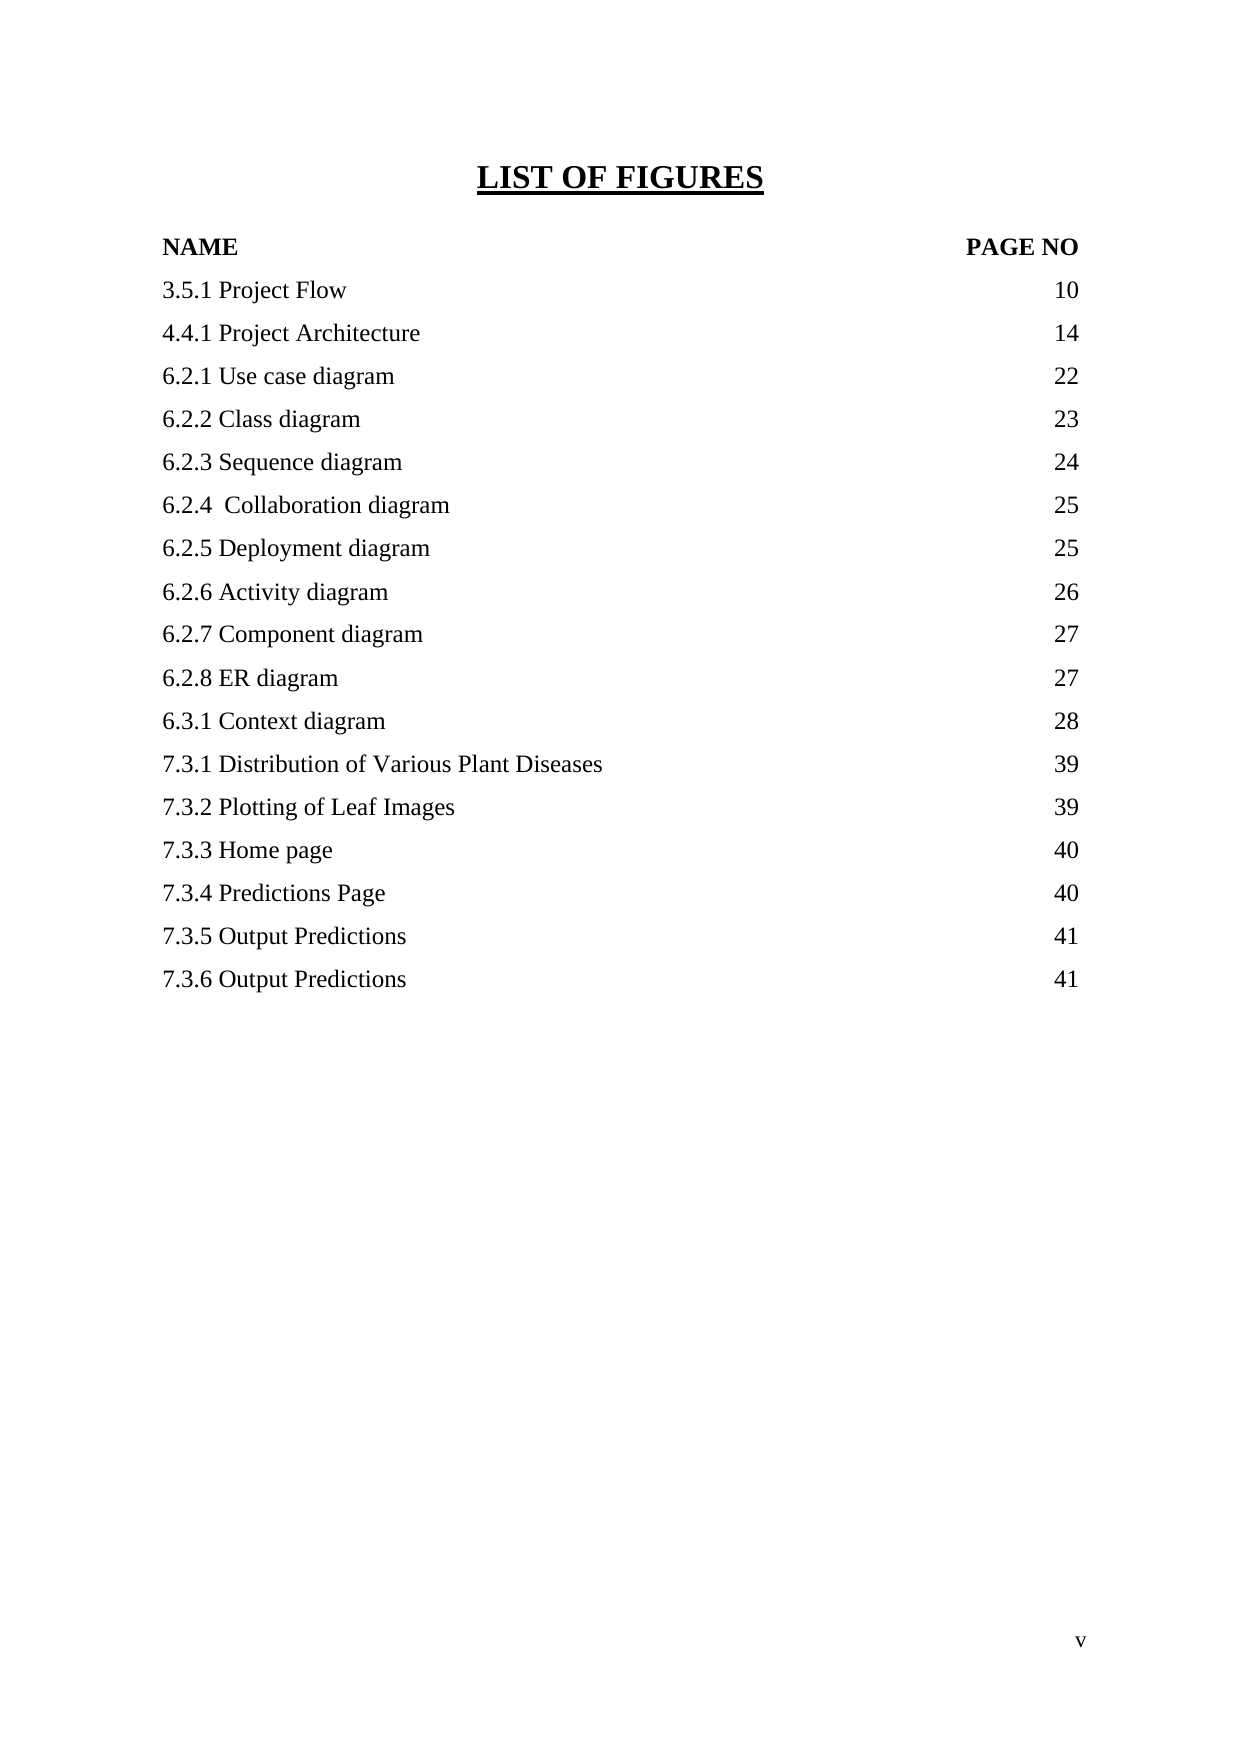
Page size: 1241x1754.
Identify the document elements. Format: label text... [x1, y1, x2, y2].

table_cell 26 [726, 570, 1099, 613]
table_cell 27 [726, 656, 1099, 699]
table_cell 27 [726, 613, 1099, 656]
table_cell 6.2.4 Collaboration diagram [141, 484, 726, 527]
table_cell 6.2.6 Activity diagram [141, 570, 726, 613]
table_cell 7.3.6 Output Predictions [141, 958, 726, 1001]
table_cell 39 [726, 785, 1099, 828]
table_cell 24 [726, 441, 1099, 484]
table_cell 41 [726, 958, 1099, 1001]
table_cell 4.4.1 Project Architecture [141, 311, 726, 354]
text LIST OF FIGURES [184, 158, 1056, 196]
table_cell 14 [726, 311, 1099, 354]
table_cell 25 [726, 484, 1099, 527]
table_cell 6.2.1 Use case diagram [141, 354, 726, 397]
table_cell 6.2.2 Class diagram [141, 398, 726, 441]
table_cell 6.3.1 Context diagram [141, 699, 726, 742]
table_cell 28 [726, 699, 1099, 742]
table_cell 3.5.1 Project Flow [141, 268, 726, 311]
table_cell 23 [726, 398, 1099, 441]
table_cell 41 [726, 915, 1099, 957]
table_cell 7.3.5 Output Predictions [141, 915, 726, 957]
table_cell 22 [726, 354, 1099, 397]
table_header PAGE NO [726, 233, 1099, 268]
table_cell 39 [726, 742, 1099, 785]
table_cell 7.3.1 Distribution of Various Plant Diseases [141, 742, 726, 785]
table_cell 7.3.4 Predictions Page [141, 871, 726, 914]
table_cell 25 [726, 527, 1099, 570]
table_cell 7.3.2 Plotting of Leaf Images [141, 785, 726, 828]
table_cell 6.2.5 Deployment diagram [141, 527, 726, 570]
table_cell 7.3.3 Home page [141, 828, 726, 871]
table_cell 40 [726, 828, 1099, 871]
table_cell 6.2.3 Sequence diagram [141, 441, 726, 484]
table_cell 40 [726, 871, 1099, 914]
table_cell 6.2.7 Component diagram [141, 613, 726, 656]
table_cell 10 [726, 268, 1099, 311]
table_cell 6.2.8 ER diagram [141, 656, 726, 699]
table_header NAME [141, 233, 726, 268]
